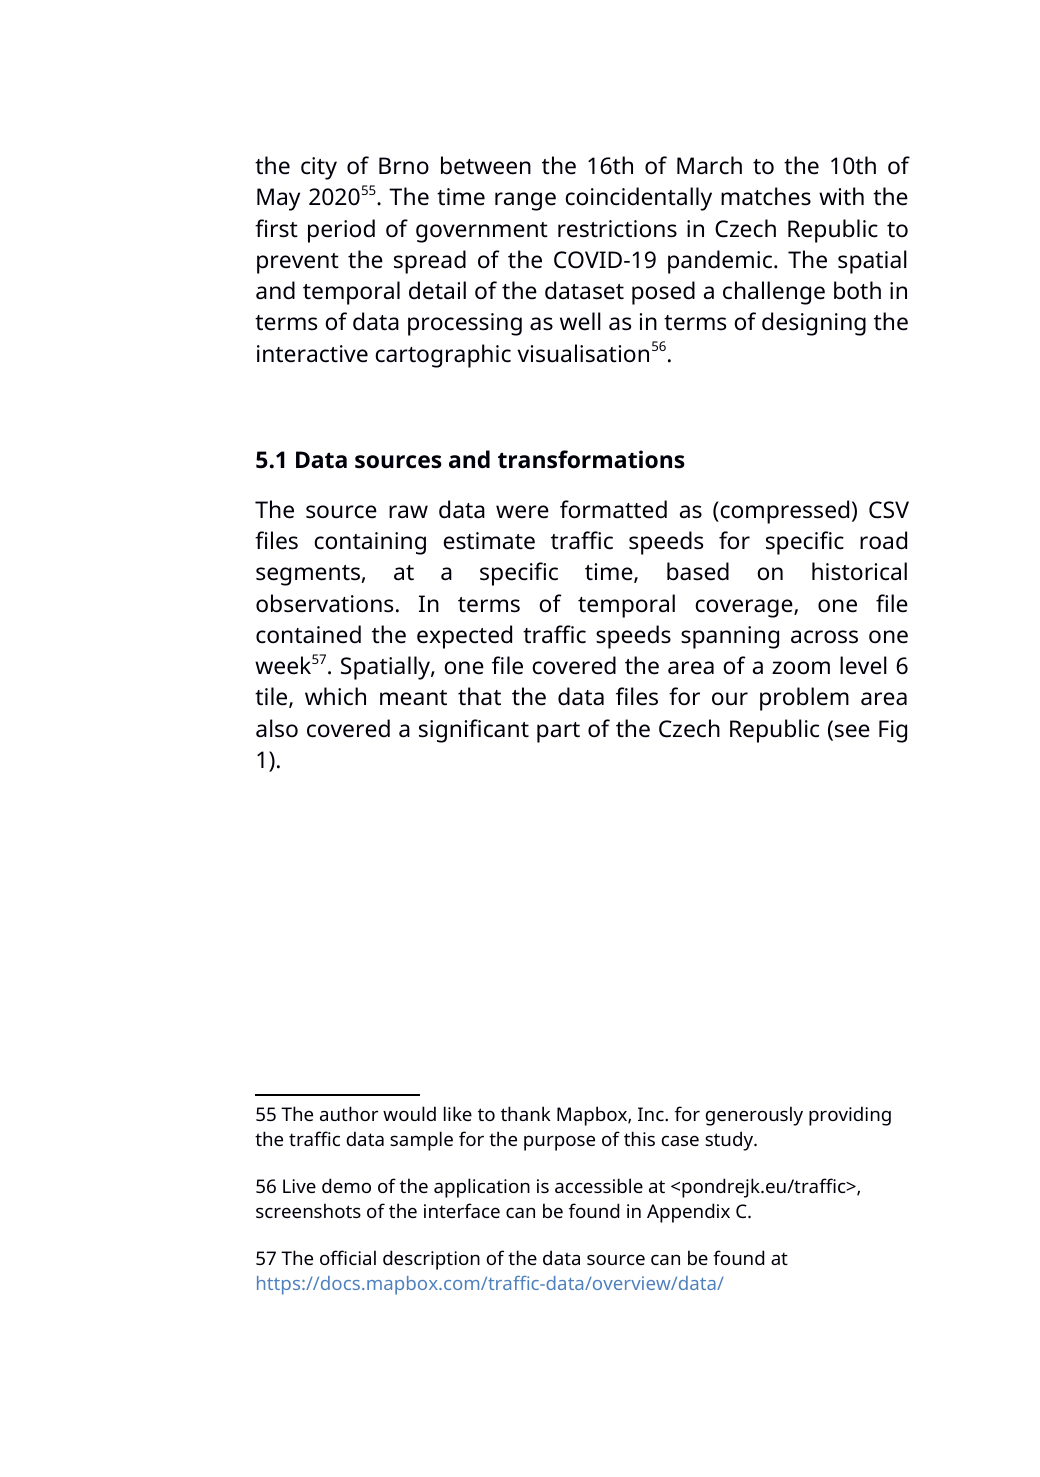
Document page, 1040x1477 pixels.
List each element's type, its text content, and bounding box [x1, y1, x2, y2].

subtitle 5.1 Data sources and transformations [255, 444, 910, 475]
text The source raw data were formatted as (compressed) CSV files containing estimate traffic speeds for specific road segments, at a specific time, based on historical observations. In terms of temporal coverage, one file contained the expected traffic speeds spanning across one week. Spatially, one file covered the area of a zoom level 6 tile, which meant that the data files for our problem area also covered a significant part of the Czech Republic (see Fig 1). [255, 494, 910, 775]
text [255, 150, 910, 369]
